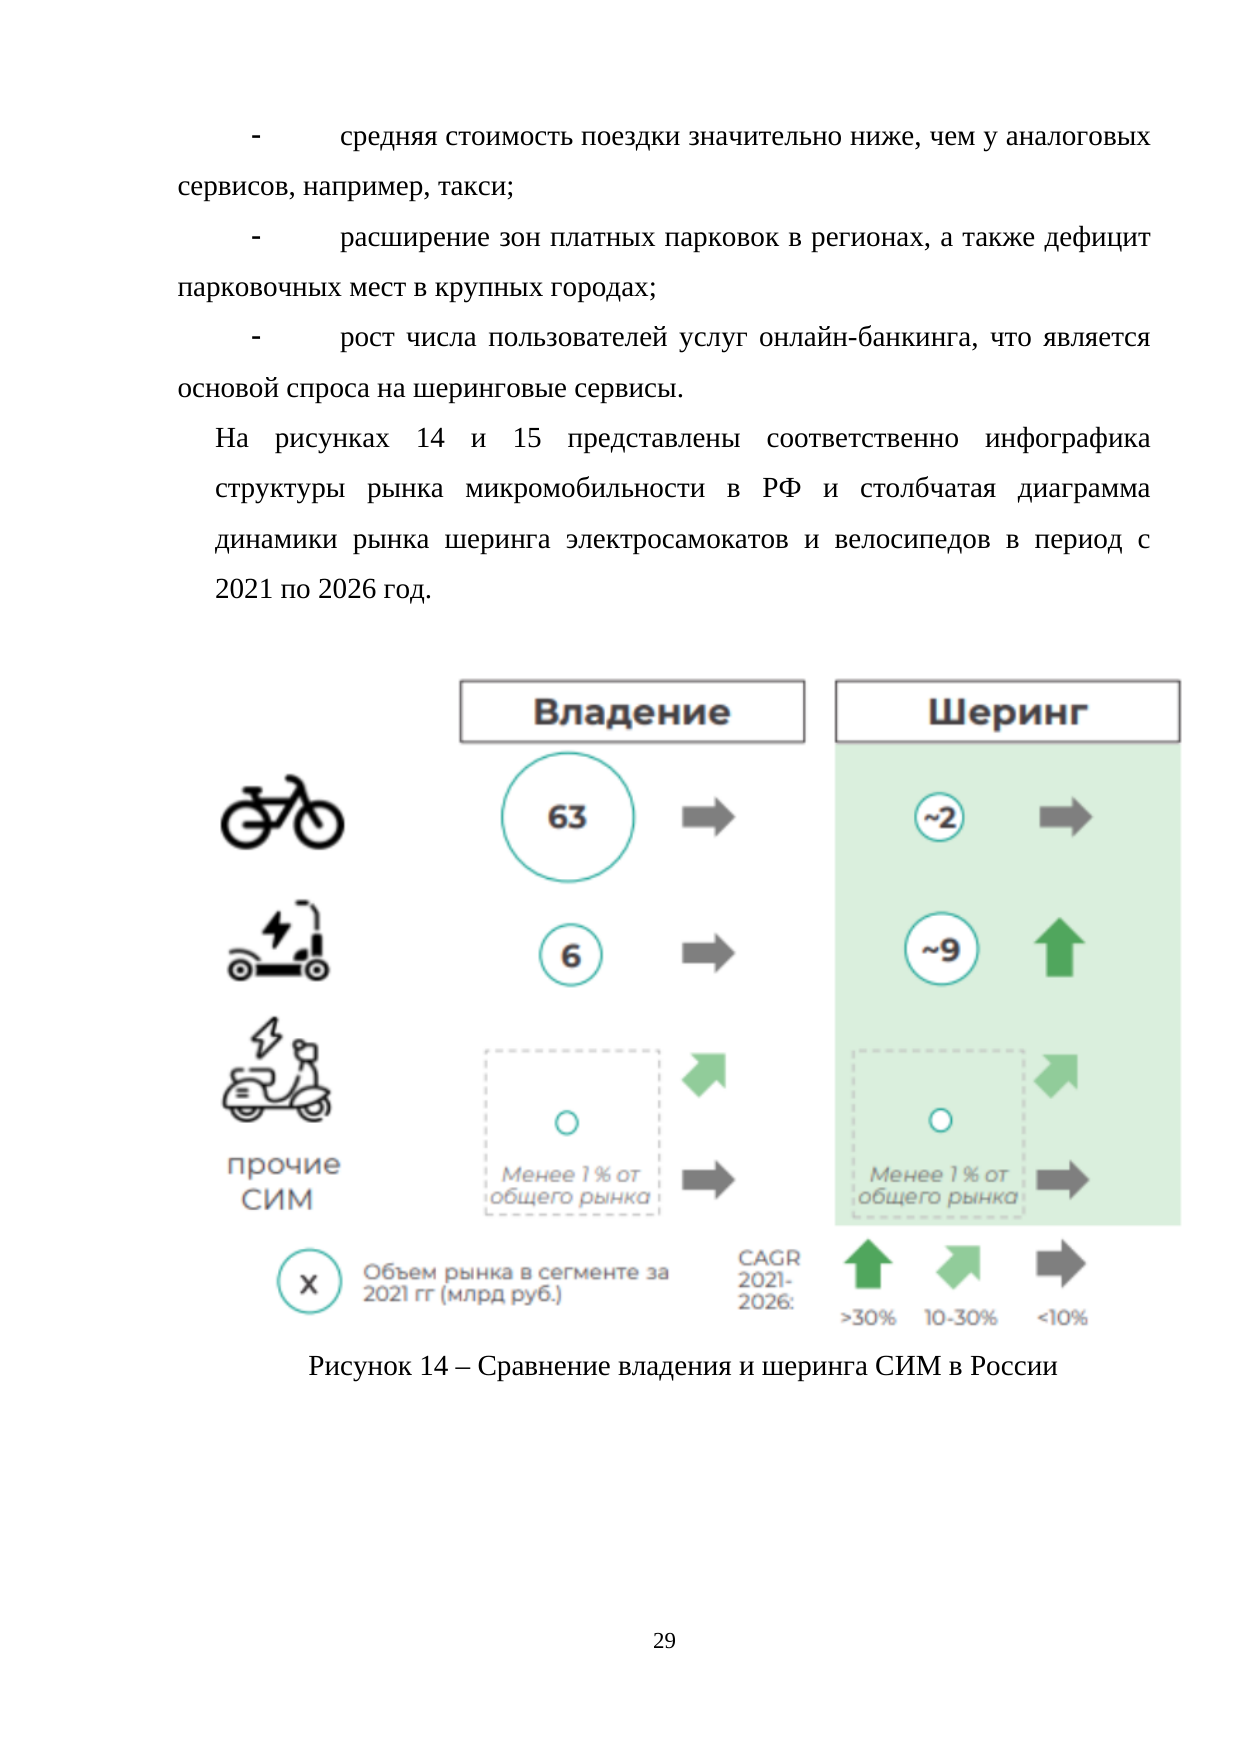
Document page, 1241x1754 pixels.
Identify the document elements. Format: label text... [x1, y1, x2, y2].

list рост числа пользователей услуг онлайн-банкинга, что является основой спроса на шеринговые сервисы. [177, 319, 1152, 403]
list средняя стоимость поездки значительно ниже, чем у аналоговых сервисов, например, такси; [177, 118, 1152, 202]
text На рисунках 14 и 15 представлены соответственно инфографика структуры рынка микромобильности в РФ и столбчатая диаграмма динамики рынка шеринга электросамокатов и велосипедов в период с 2021 по 2026 год. [215, 420, 1152, 605]
list расширение зон платных парковок в регионах, а также дефицит парковочных мест в крупных городах; [177, 219, 1152, 303]
text Рисунок 14 – Сравнение владения и шеринга СИМ в России [215, 1348, 1152, 1381]
picture [214, 671, 1188, 1335]
